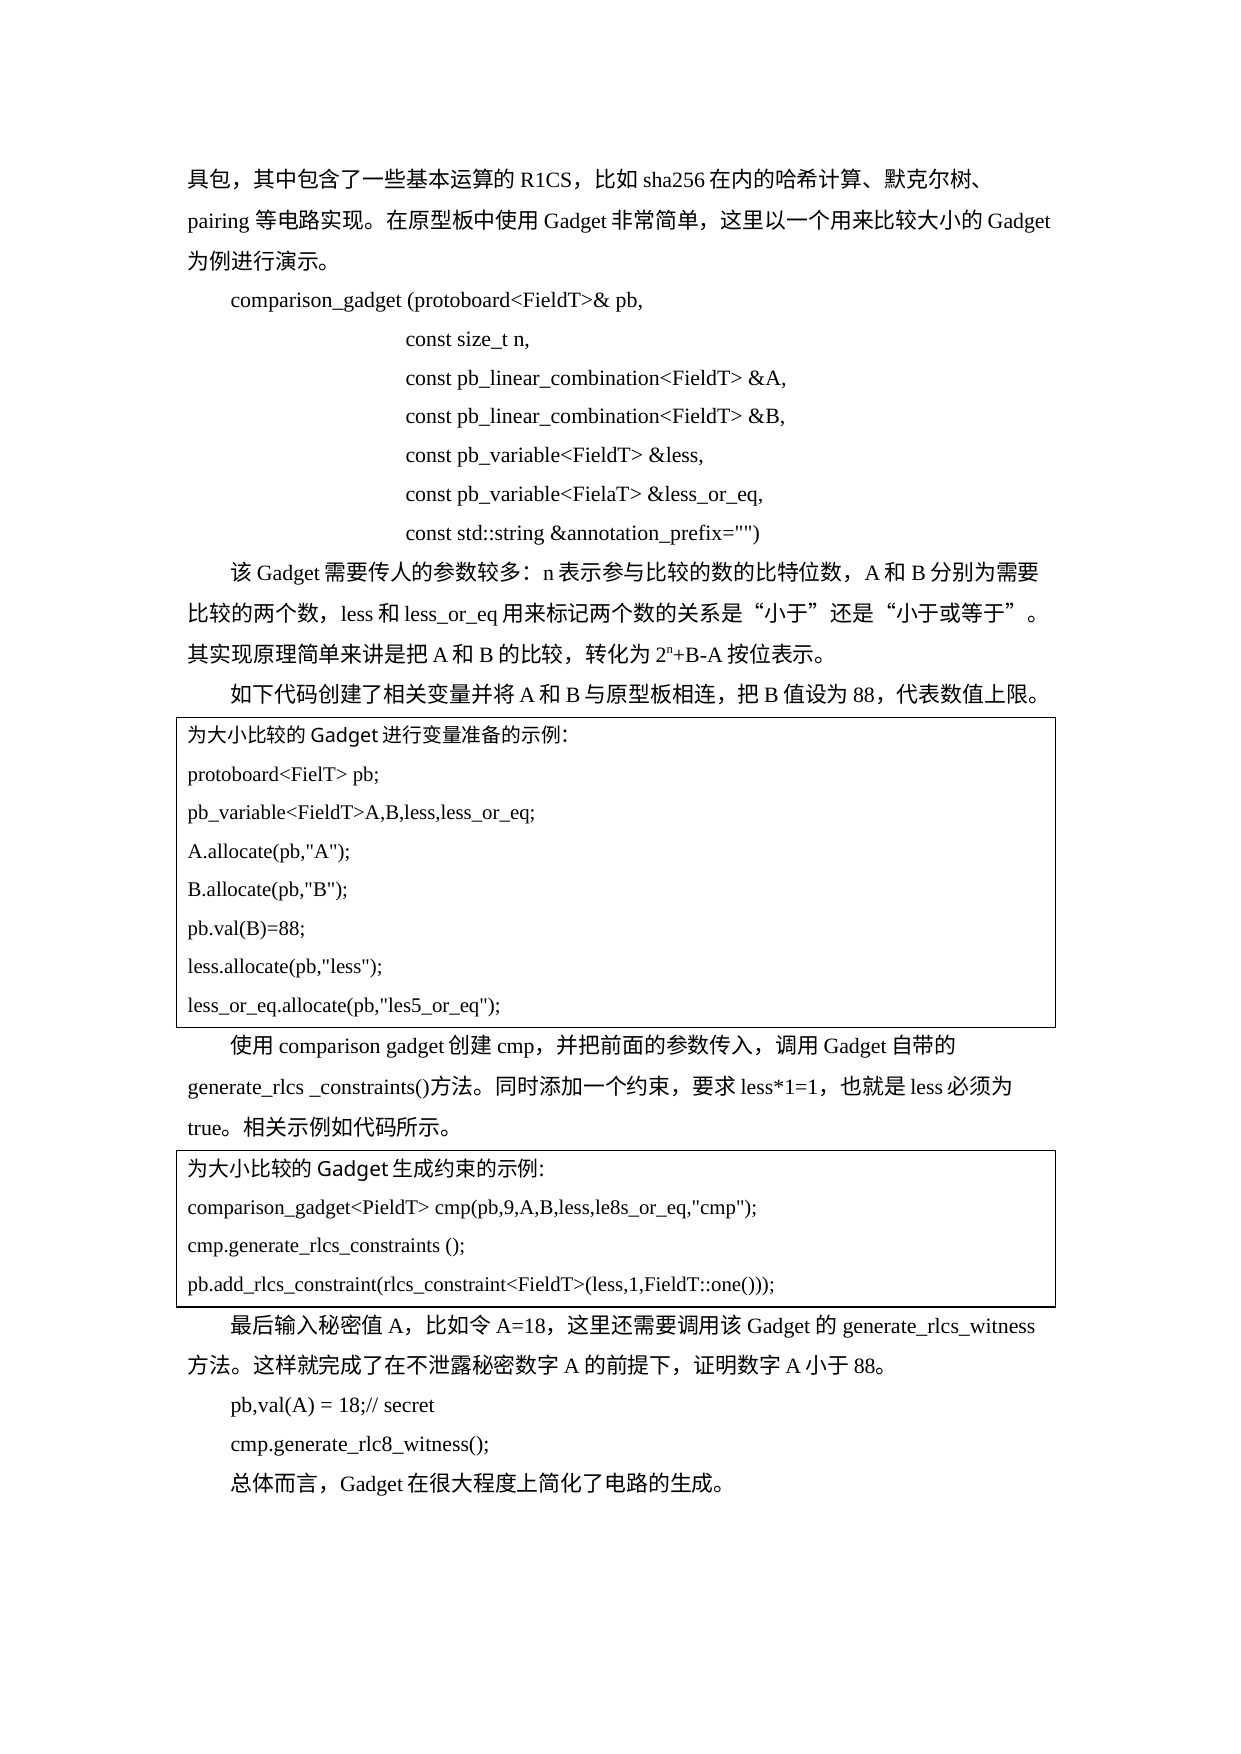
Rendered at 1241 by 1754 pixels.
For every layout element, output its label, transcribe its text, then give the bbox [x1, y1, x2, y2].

table_header 为大小比较的Gadget生成约束的示例: comparison_gadget<PieldT> cmp(pb,9,A,B,less,le8s_or_eq,"cmp"); cmp.generate_rlcs_constraints (); pb.add_rlcs_constraint(rlcs_constraint<FieldT>(less,1,FieldT::one())); [177, 1151, 1055, 1306]
text const pb_variable<FielaT> &less_or_eq, [362, 477, 1053, 510]
text cmp.generate_rlc8_witness(); [187, 1427, 1053, 1460]
text 总体而言，Gadget在很大程度上简化了电路的生成。 [187, 1466, 1053, 1498]
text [187, 162, 1053, 276]
text const pb_linear_combination<FieldT> &A, [362, 361, 1053, 394]
text 使用comparison gadget创建cmp，并把前面的参数传入，调用Gadget自带的generate_rlcs _constraints()方法。同时添加一个约束，要求less*1=1，也就是less必须为true。相关示例如代码所示。 [187, 1028, 1053, 1142]
text pb,val(A) = 18;// secret [187, 1388, 1053, 1421]
text const pb_variable<FieldT> &less, [362, 439, 1053, 471]
text 最后输入秘密值A，比如令A=18，这里还需要调用该Gadget 的 generate_rlcs_witness 方法。这样就完成了在不泄露秘密数字A的前提下，证明数字A小于88。 [187, 1308, 1053, 1381]
text 该Gadget需要传人的参数较多：n表示参与比较的数的比特位数，A 和 B分别为需要比较的两个数，less和less_or_eq用来标记两个数的关系是“小于”还是“小于或等于”。其实现原理简单来讲是把A和B的比较，转化为2n+B-A按位表示。 [187, 555, 1053, 669]
text const pb_linear_combination<FieldT> &B, [362, 400, 1053, 432]
table_header 为大小比较的Gadget进行变量准备的示例： protoboard<FielT> pb; pb_variable<FieldT>A,B,less,less_or_eq; A.allocate(pb,"A"); B.allocate(pb,"B"); pb.val(B)=88; less.allocate(pb,"less"); less_or_eq.allocate(pb,"les5_or_eq"); [177, 718, 1055, 1027]
text const std::string &annotation_prefix="") [362, 516, 1053, 549]
text const size_t n, [362, 322, 1053, 355]
text comparison_gadget (protoboard<FieldT>& pb, [187, 284, 1053, 316]
text 如下代码创建了相关变量并将A和B与原型板相连，把B值设为88，代表数值上限。 [187, 677, 1053, 709]
